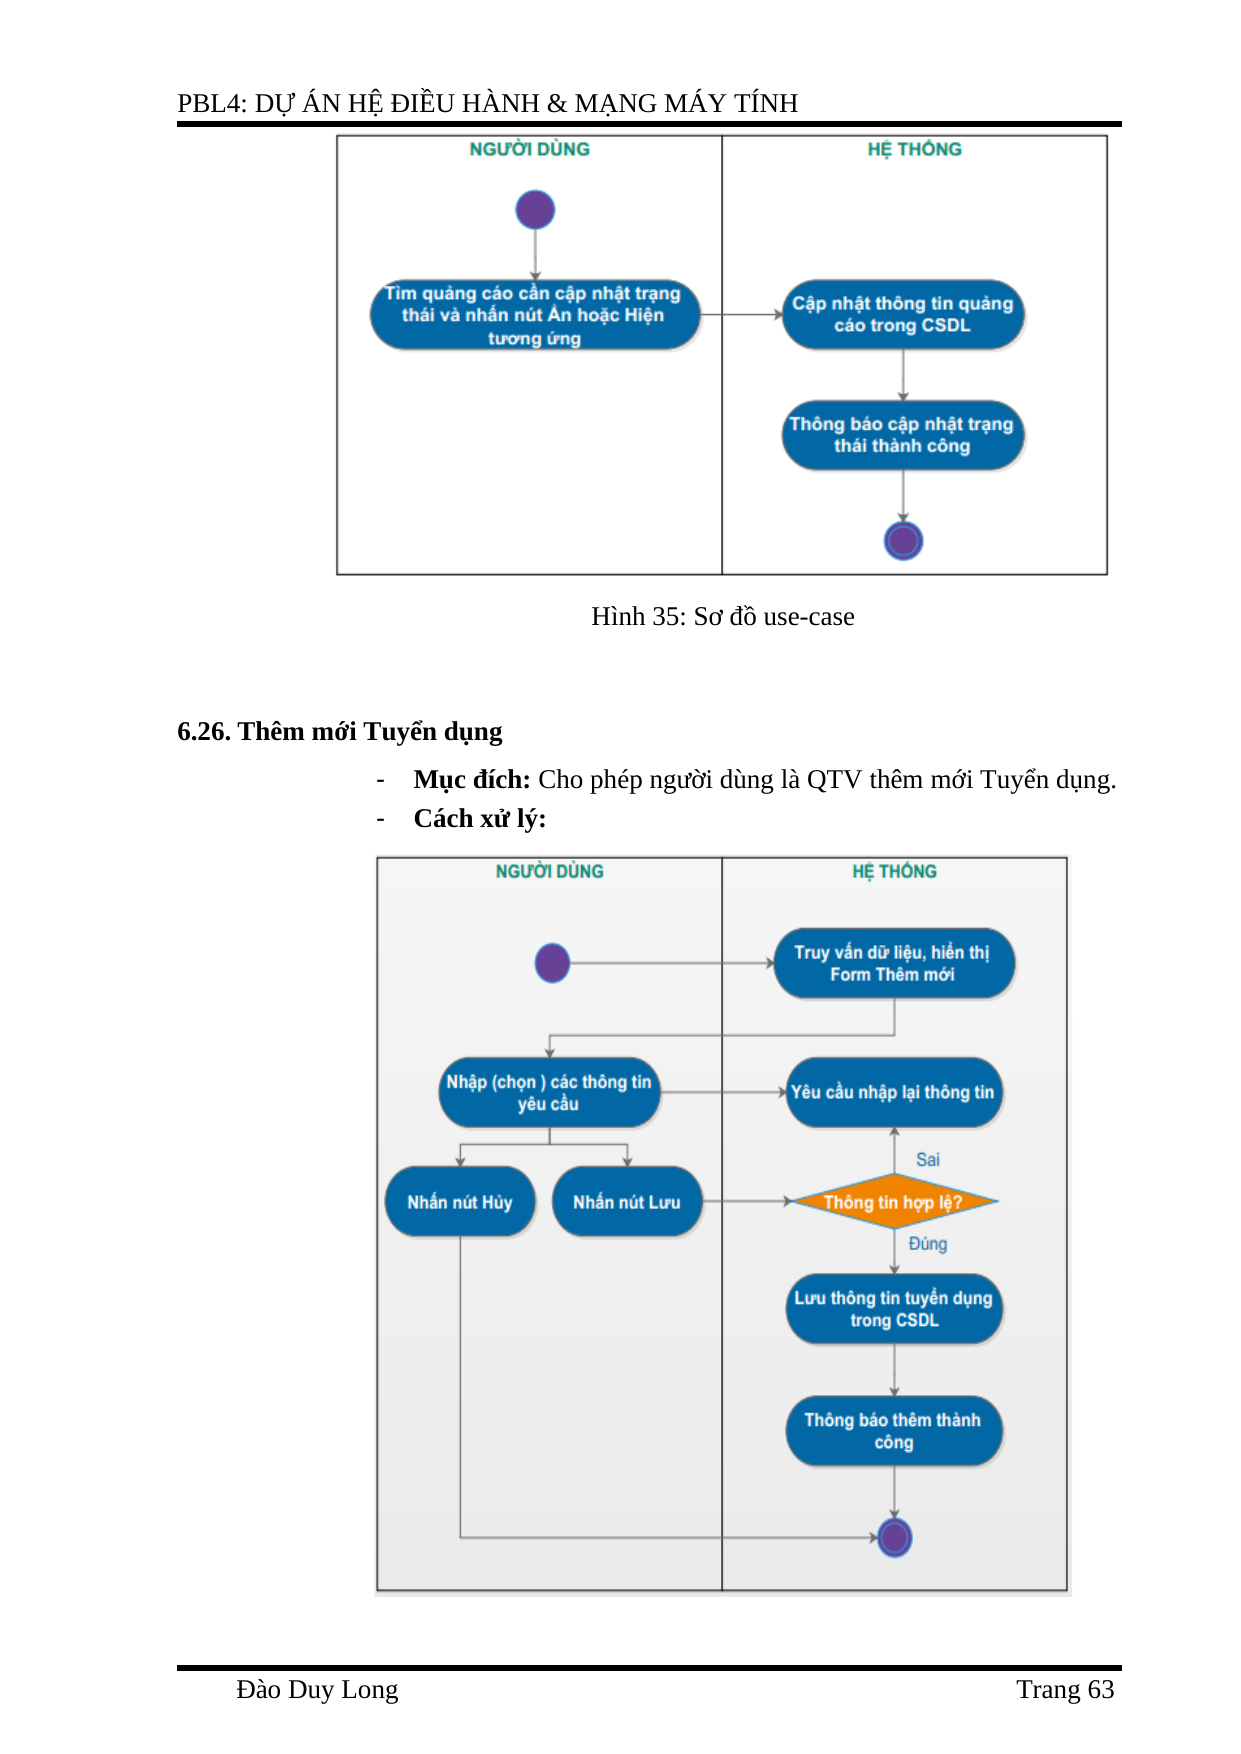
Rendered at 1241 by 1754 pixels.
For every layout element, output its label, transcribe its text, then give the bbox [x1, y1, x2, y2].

list Hình 35: Sơ đồ use-case [266, 600, 1122, 631]
picture [374, 854, 1073, 1597]
list Mục đích: Cho phép người dùng là QTV thêm mới Tuyển dụng. [376, 763, 1122, 795]
picture [332, 131, 1114, 580]
list Cách xử lý: [376, 802, 1122, 834]
subtitle Thêm mới Tuyển dụng [177, 715, 1122, 746]
